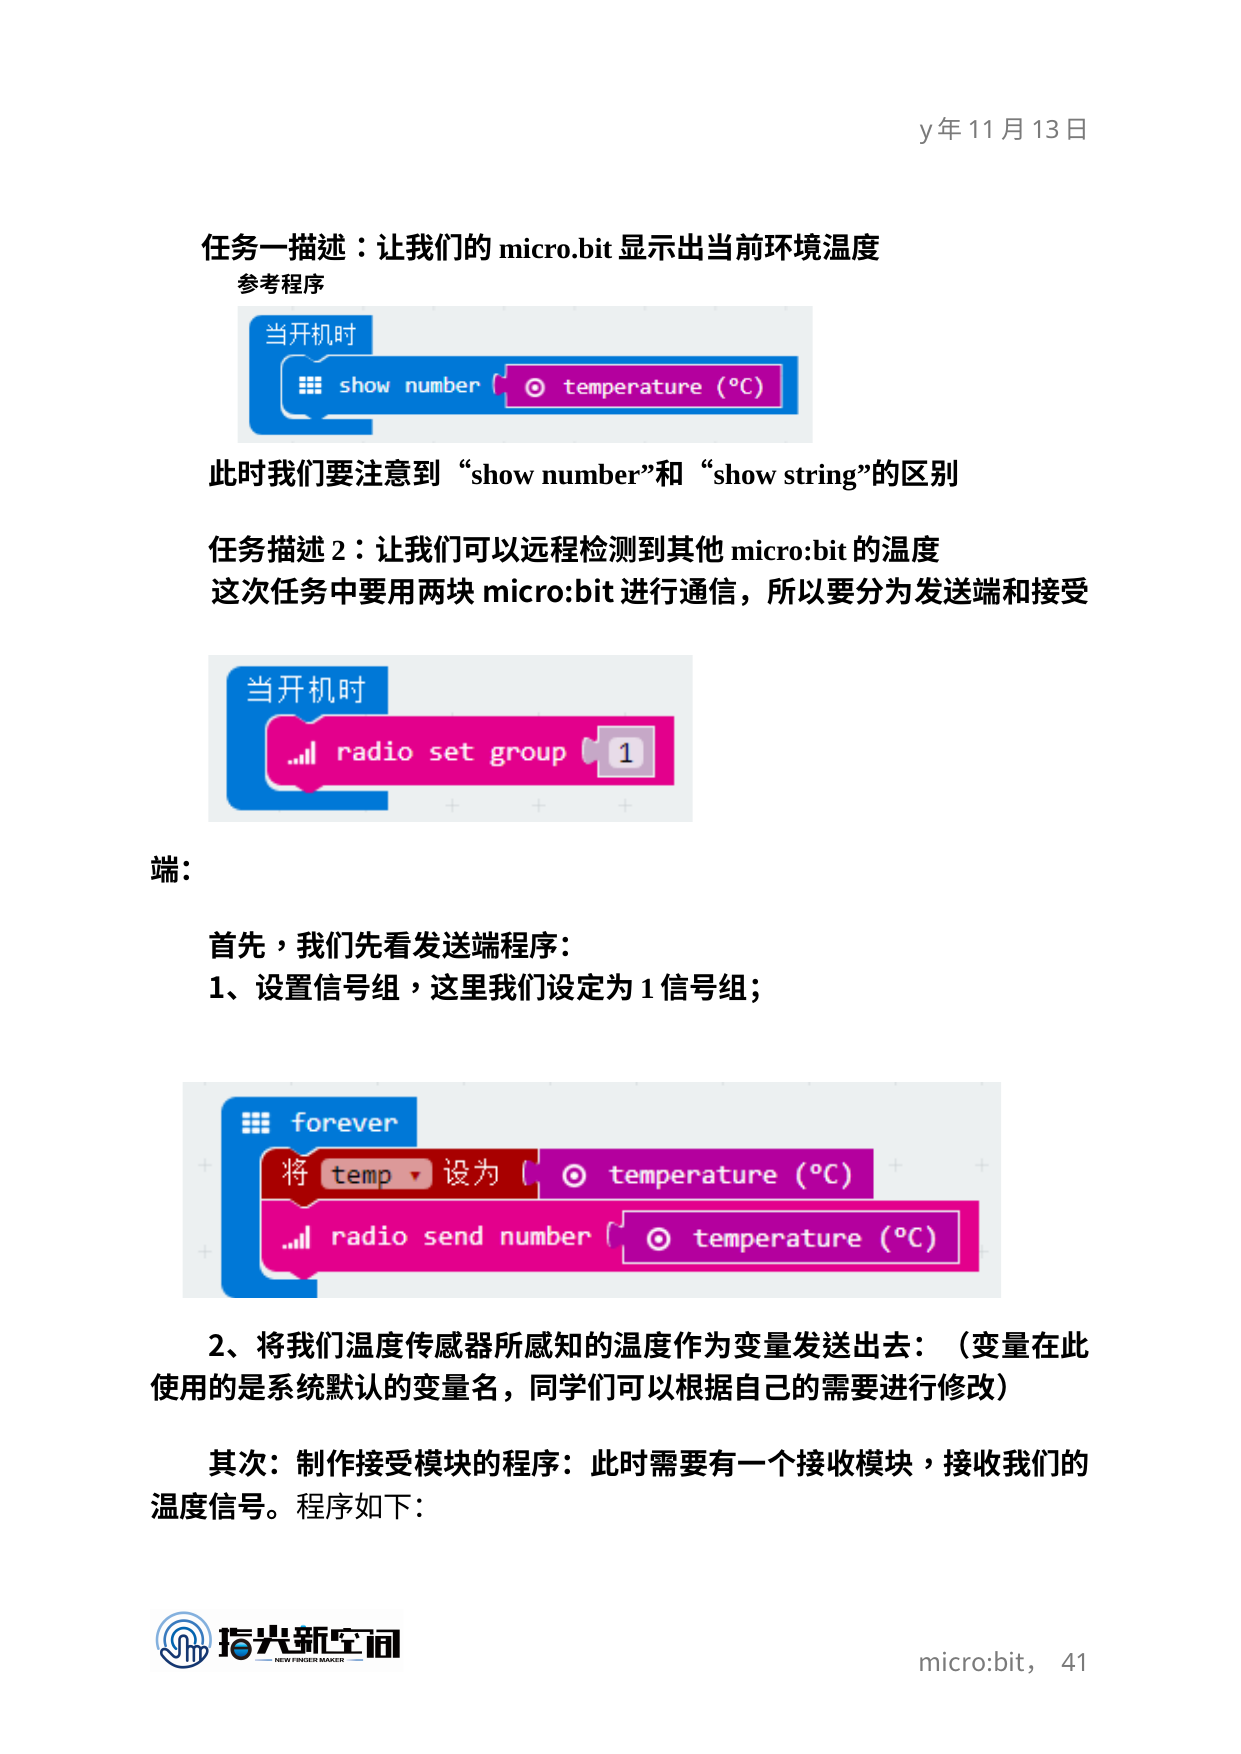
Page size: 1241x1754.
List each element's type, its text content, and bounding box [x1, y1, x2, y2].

picture [150, 1609, 404, 1672]
text 此时我们要注意到“show number”和“show string”的区别 [150, 450, 1090, 493]
picture [182, 1082, 1002, 1298]
text 首先，我们先看发送端程序： [150, 923, 1090, 965]
picture [237, 306, 813, 443]
text 任务描述2：让我们可以远程检测到其他micro:bit的温度 [150, 526, 1090, 568]
picture [208, 655, 693, 822]
text 其次：制作接受模块的程序：此时需要有一个接收模块，接收我们的温度信号。程序如下： [150, 1441, 1090, 1525]
text 参考程序 [237, 267, 1090, 299]
text 1、设置信号组，这里我们设定为1信号组； [150, 965, 1090, 1007]
text 任务一描述：让我们的micro.bit显示出当前环境温度 [150, 225, 1090, 267]
